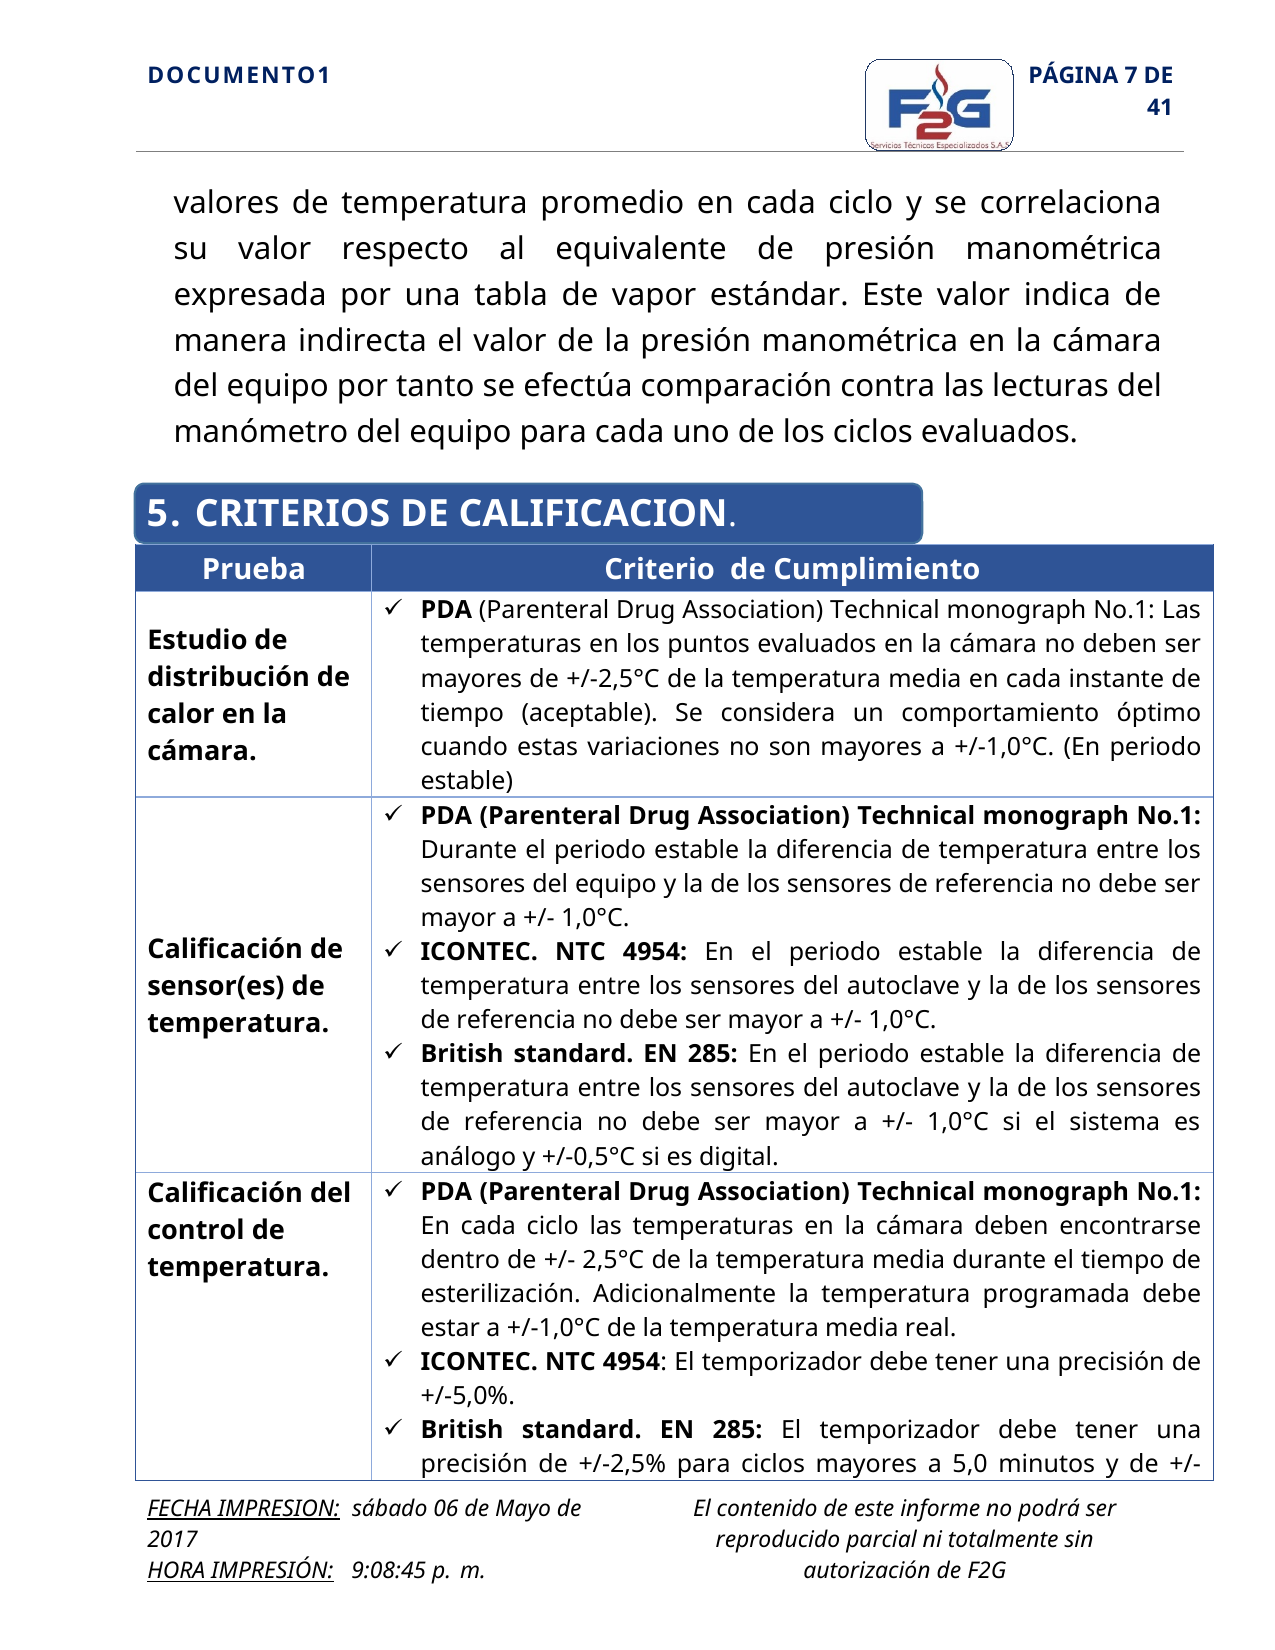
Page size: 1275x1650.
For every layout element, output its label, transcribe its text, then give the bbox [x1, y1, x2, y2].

table_cell Calificación del control de temperatura. [136, 1173, 371, 1480]
table_cell Estudio de distribución de calor en la cámara. [136, 592, 371, 796]
picture [865, 59, 1013, 150]
table_cell PDA (Parenteral Drug Association) Technical monograph No.1: Las temperaturas en los puntos evaluados en la cámara no deben ser mayores de +/-2,5°C de la temperatura media en cada instante de tiempo (aceptable). Se considera un comportamiento óptimo cuando estas variaciones no son mayores a +/-1,0°C. (En periodo estable) [372, 592, 1213, 796]
table_header Prueba [136, 545, 371, 591]
table_cell Calificación de sensor(es) de temperatura. [136, 798, 371, 1172]
table_header Criterio de Cumplimiento [372, 545, 1213, 591]
table_cell PDA (Parenteral Drug Association) Technical monograph No.1: Durante el periodo estable la diferencia de temperatura entre los sensores del equipo y la de los sensores de referencia no debe ser mayor a +/- 1,0°C. ICONTEC. NTC 4954: En el periodo estable la diferencia de temperatura entre los sensores del autoclave y la de los sensores de referencia no debe ser mayor a +/- 1,0°C. British standard. EN 285: En el periodo estable la diferencia de temperatura entre los sensores del autoclave y la de los sensores de referencia no debe ser mayor a +/- 1,0°C si el sistema es análogo y +/-0,5°C si es digital. [372, 798, 1213, 1172]
